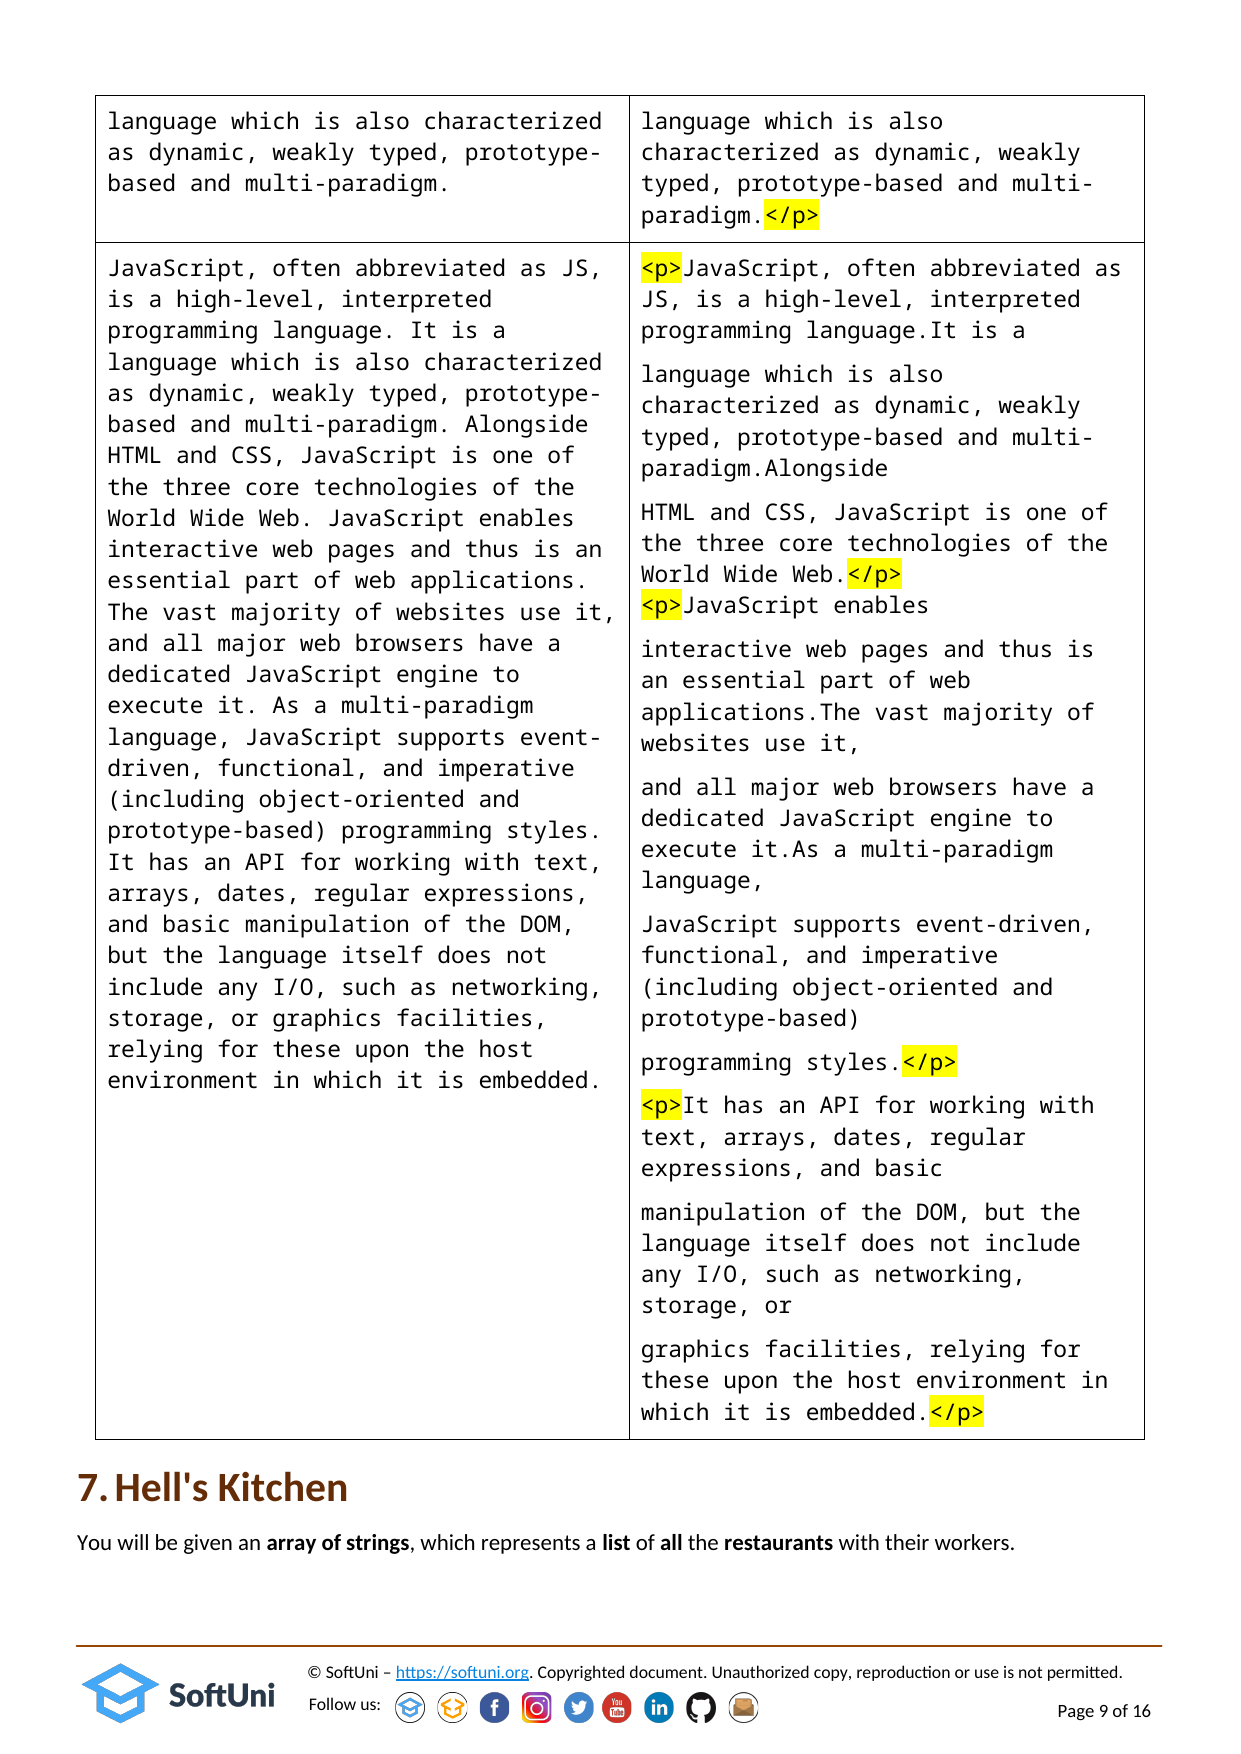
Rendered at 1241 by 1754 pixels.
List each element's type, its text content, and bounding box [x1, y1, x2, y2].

picture [395, 1692, 425, 1723]
picture [602, 1692, 632, 1723]
text You will be given an array of strings, which represents a list of all the restaurants with their workers. [77, 1528, 1163, 1556]
table_cell JavaScript, often abbreviated as JS, is a high-level, interpreted programming language. It is a language which is also characterized as dynamic, weakly typed, prototype-based and multi-paradigm. Alongside HTML and CSS, JavaScript is one of the three core technologies of the World Wide Web. JavaScript enables interactive web pages and thus is an essential part of web applications. The vast majority of websites use it, and all major web browsers have a dedicated JavaScript engine to execute it. As a multi-paradigm language, JavaScript supports event-driven, functional, and imperative (including object-oriented and prototype-based) programming styles. It has an API for working with text, arrays, dates, regular expressions, and basic manipulation of the DOM, but the language itself does not include any I/O, such as networking, storage, or graphics facilities, relying for these upon the host environment in which it is embedded. [96, 243, 629, 1439]
picture [686, 1692, 716, 1723]
picture [665, 1714, 674, 1723]
picture [479, 1692, 510, 1723]
picture [728, 1692, 759, 1723]
picture [644, 1714, 653, 1723]
subtitle Hell's Kitchen [77, 1461, 1163, 1512]
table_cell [630, 96, 1144, 242]
picture [644, 1692, 653, 1701]
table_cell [96, 96, 629, 242]
table_cell <p>JavaScript, often abbreviated as JS, is a high-level, interpreted programming language.It is a language which is also characterized as dynamic, weakly typed, prototype-based and multi-paradigm.Alongside HTML and CSS, JavaScript is one of the three core technologies of the World Wide Web.</p> <p>JavaScript enables interactive web pages and thus is an essential part of web applications.The vast majority of websites use it, and all major web browsers have a dedicated JavaScript engine to execute it.As a multi-paradigm language, JavaScript supports event-driven, functional, and imperative (including object-oriented and prototype-based) programming styles.</p> <p>It has an API for working with text, arrays, dates, regular expressions, and basic manipulation of the DOM, but the language itself does not include any I/O, such as networking, storage, or graphics facilities, relying for these upon the host environment in which it is embedded.</p> [630, 243, 1144, 1439]
picture [658, 1705, 667, 1714]
picture [437, 1692, 468, 1723]
picture [75, 1658, 281, 1729]
picture [564, 1692, 594, 1723]
picture [522, 1692, 552, 1723]
picture [665, 1692, 674, 1701]
